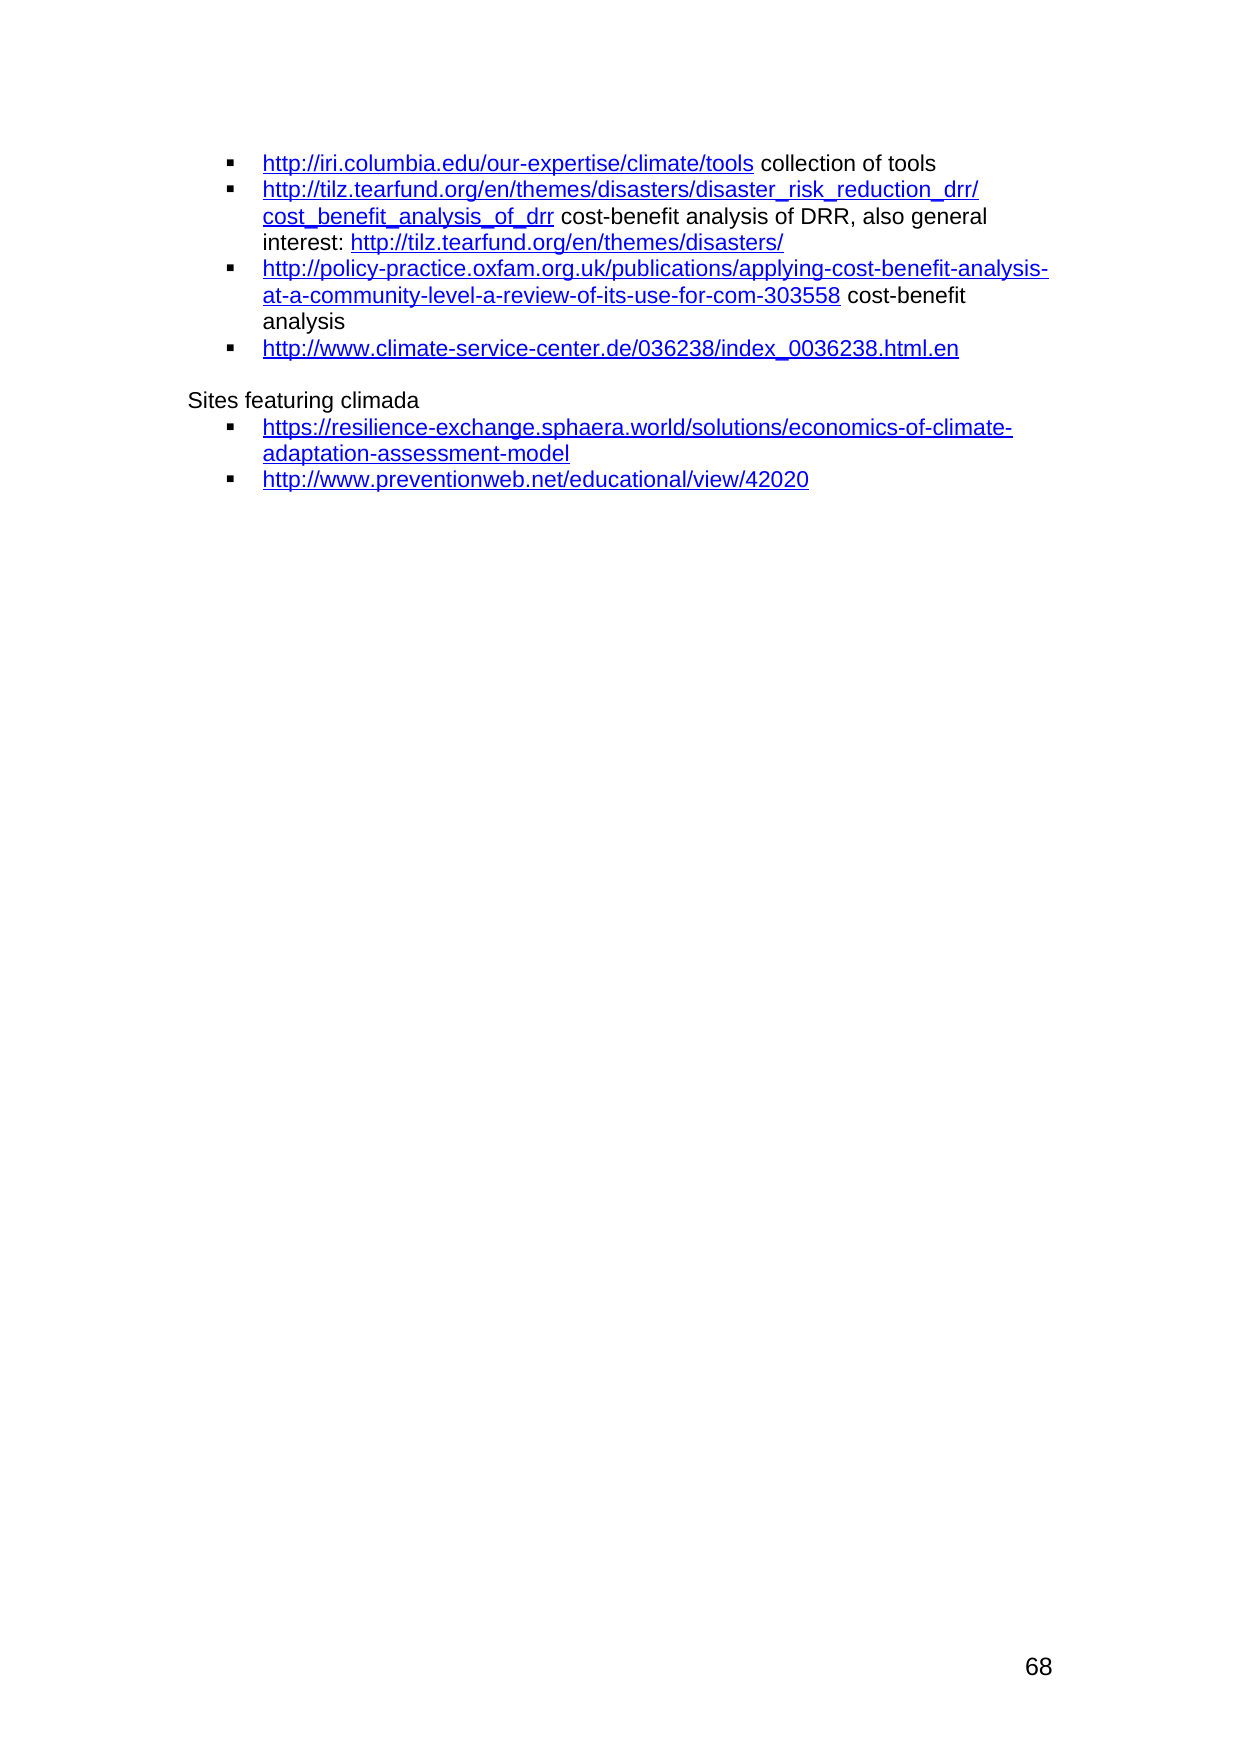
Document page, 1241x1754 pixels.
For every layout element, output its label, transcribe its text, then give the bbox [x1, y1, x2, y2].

list http://www.climate-service-center.de/036238/index_0036238.html.en [225, 334, 1053, 361]
list http://www.preventionweb.net/educational/view/42020 [225, 466, 1053, 493]
list http://policy-practice.oxfam.org.uk/publications/applying-cost-benefit-analysis-at-a-community-level-a-review-of-its-use-for-com-303558 cost-benefit analysis [225, 255, 1053, 334]
text Sites featuring climada [187, 387, 1053, 413]
list https://resilience-exchange.sphaera.world/solutions/economics-of-climate-adaptation-assessment-model [225, 413, 1053, 466]
list http://iri.columbia.edu/our-expertise/climate/tools collection of tools [225, 150, 1053, 176]
list http://tilz.tearfund.org/en/themes/disasters/disaster_risk_reduction_drr/cost_benefit_analysis_of_drr cost-benefit analysis of DRR, also general interest: http://tilz.tearfund.org/en/themes/disasters/ [225, 176, 1053, 255]
